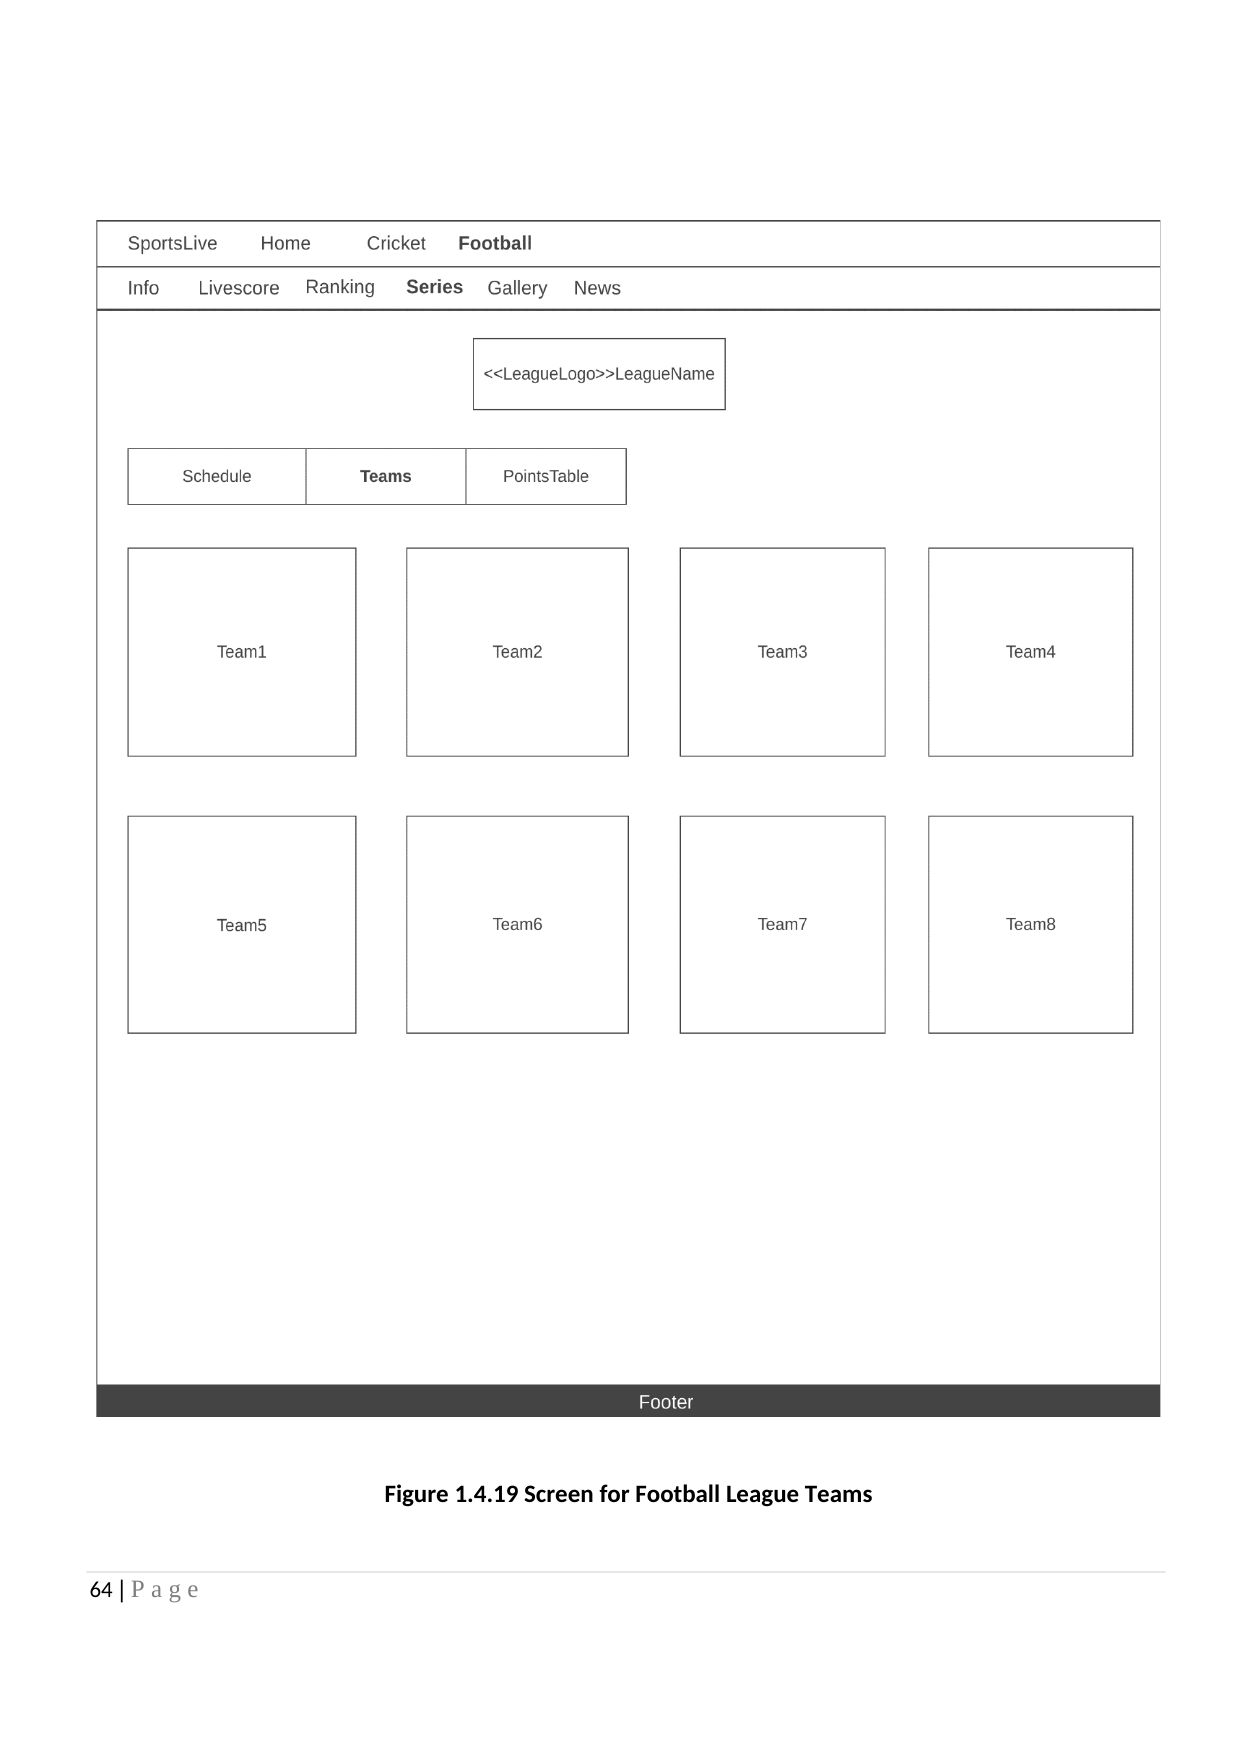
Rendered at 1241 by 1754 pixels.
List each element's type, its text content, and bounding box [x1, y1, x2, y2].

picture [96, 220, 1161, 1417]
text Figure 1.4.19 Screen for Football League Teams [71, 1478, 1186, 1508]
